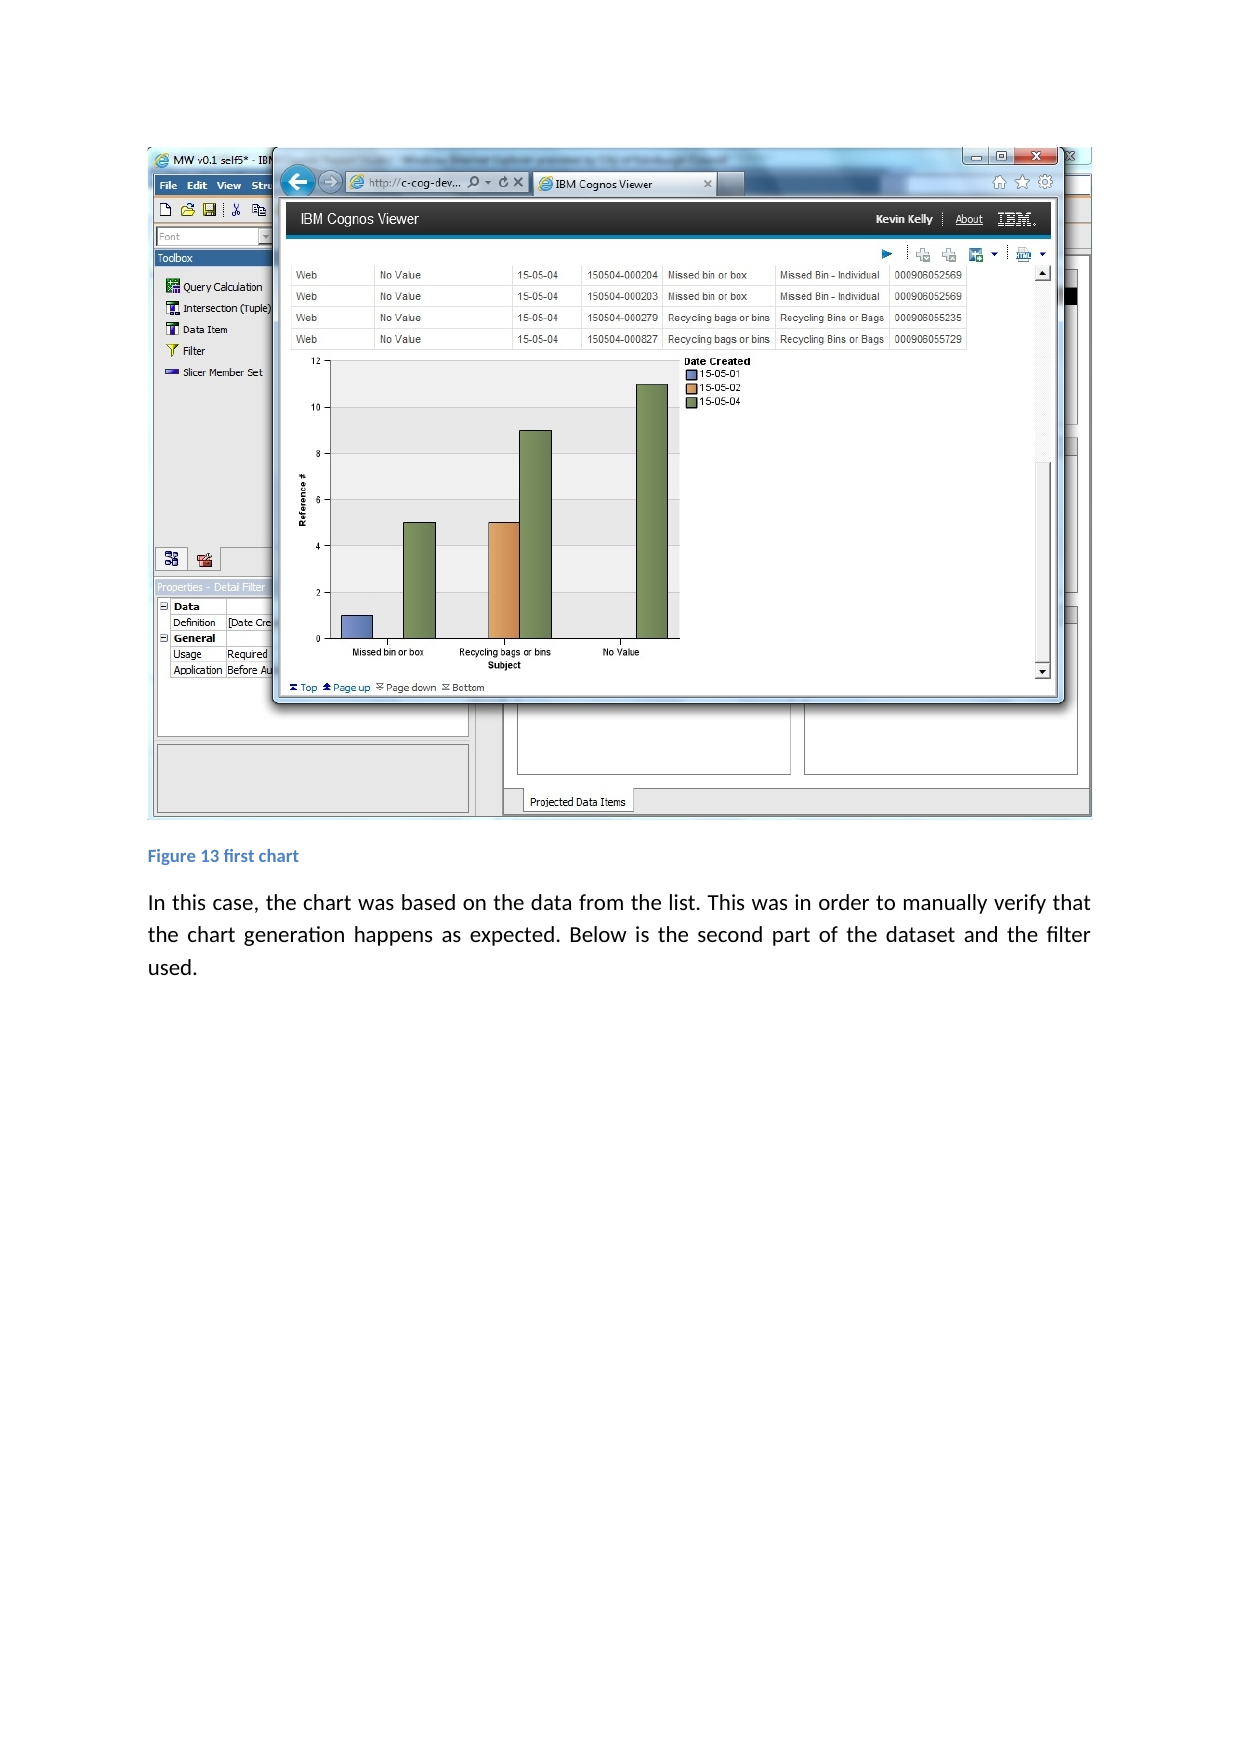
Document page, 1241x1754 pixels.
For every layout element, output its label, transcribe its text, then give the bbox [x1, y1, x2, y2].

text In this case, the chart was based on the data from the list. This was in order to manually verify that the chart generation happens as expected. Below is the second part of the dataset and the filter used. [148, 888, 1093, 981]
picture [147, 147, 1093, 820]
